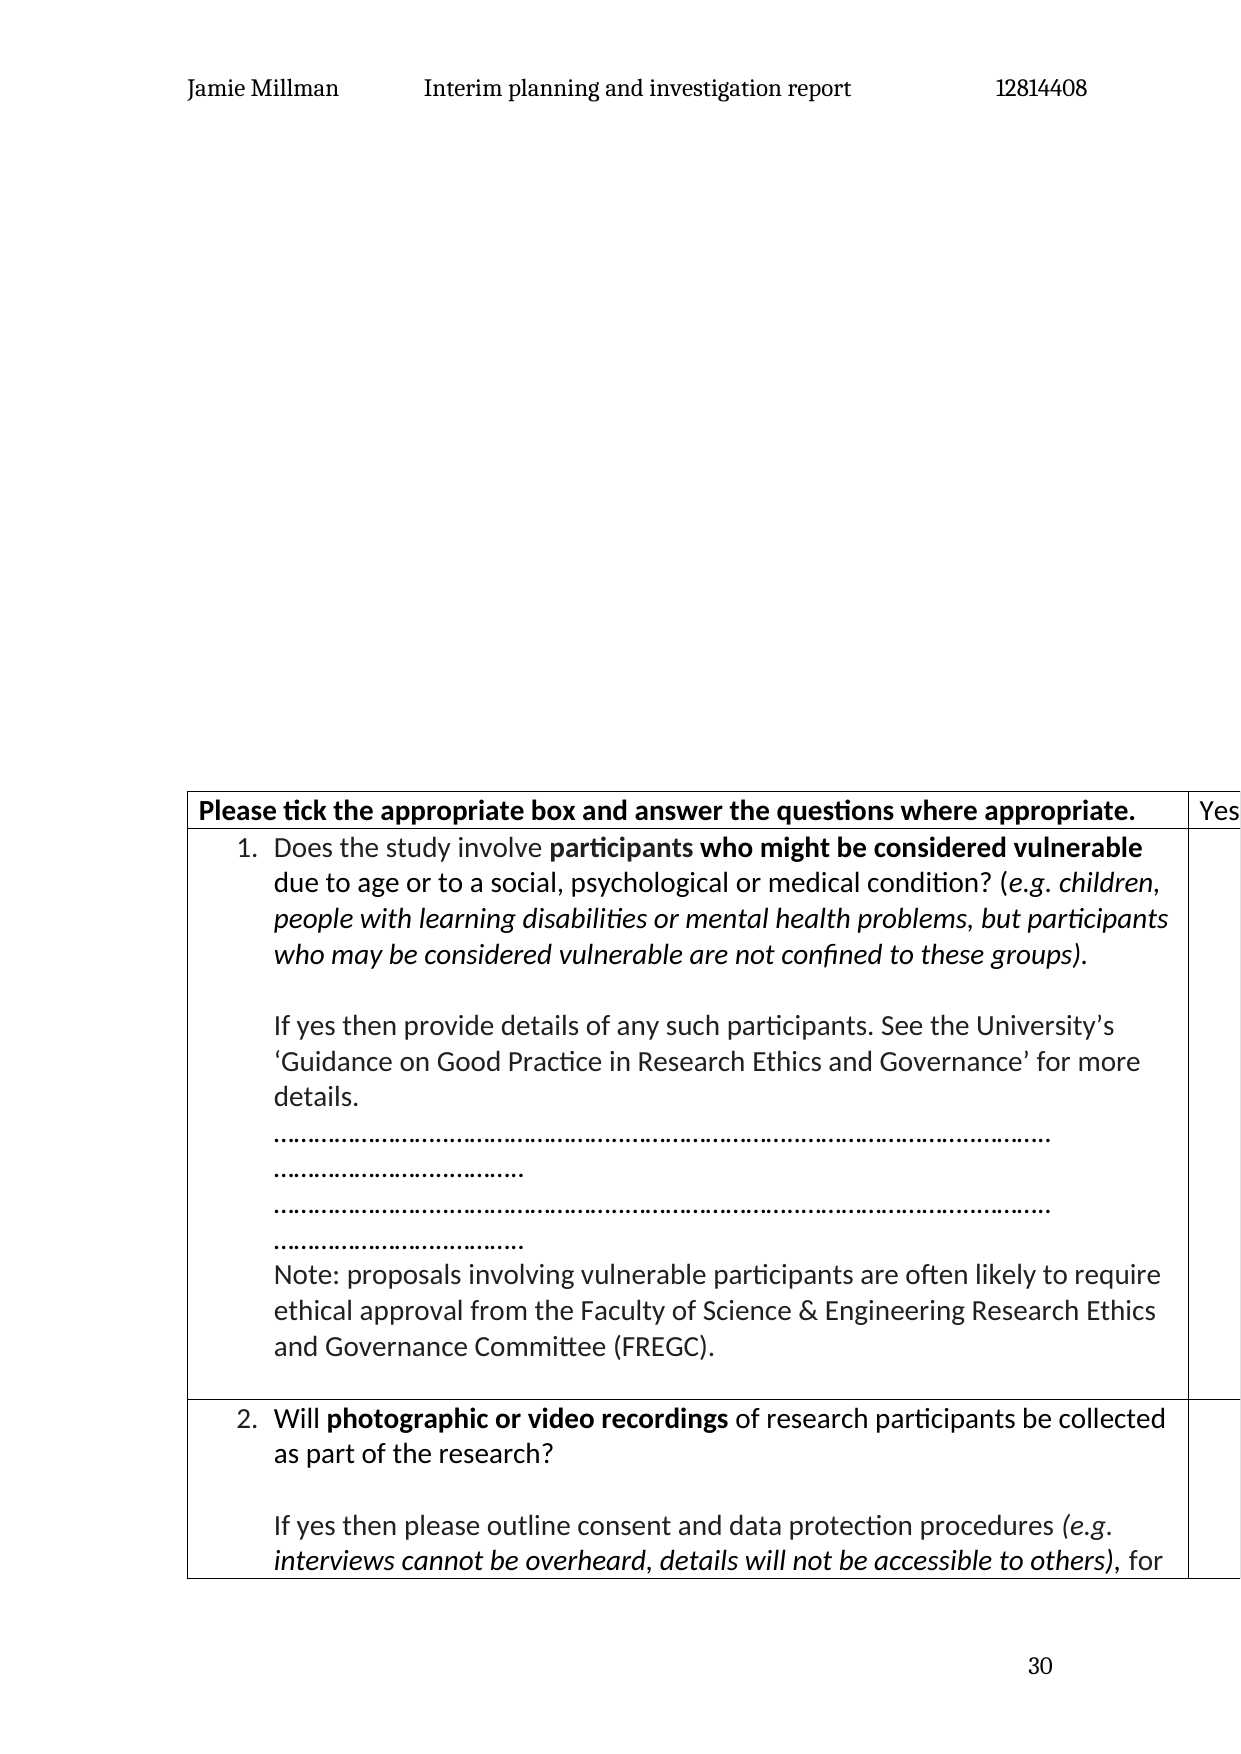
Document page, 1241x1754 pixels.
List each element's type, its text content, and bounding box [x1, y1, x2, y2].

table_header Yes [1189, 792, 1240, 828]
table_header Please tick the appropriate box and answer the questions where appropriate. [188, 792, 1188, 828]
table_cell [1189, 829, 1240, 1399]
table_cell Does the study involve participants who might be considered vulnerable due to age or to a social, psychological or medical condition? (e.g. children, people with learning disabilities or mental health problems, but participants who may be considered vulnerable are not confined to these groups). If yes then provide details of any such participants. See the University’s ‘Guidance on Good Practice in Research Ethics and Governance’ for more details. ……………………..……………………..……………………..……………………..………..……………………..……….. ……………………..……………………..……………………..……………………..………..……………………..……….. Note: proposals involving vulnerable participants are often likely to require ethical approval from the Faculty of Science & Engineering Research Ethics and Governance Committee (FREGC). [188, 829, 1188, 1399]
table_cell [1189, 1400, 1240, 1578]
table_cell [188, 1400, 1188, 1578]
